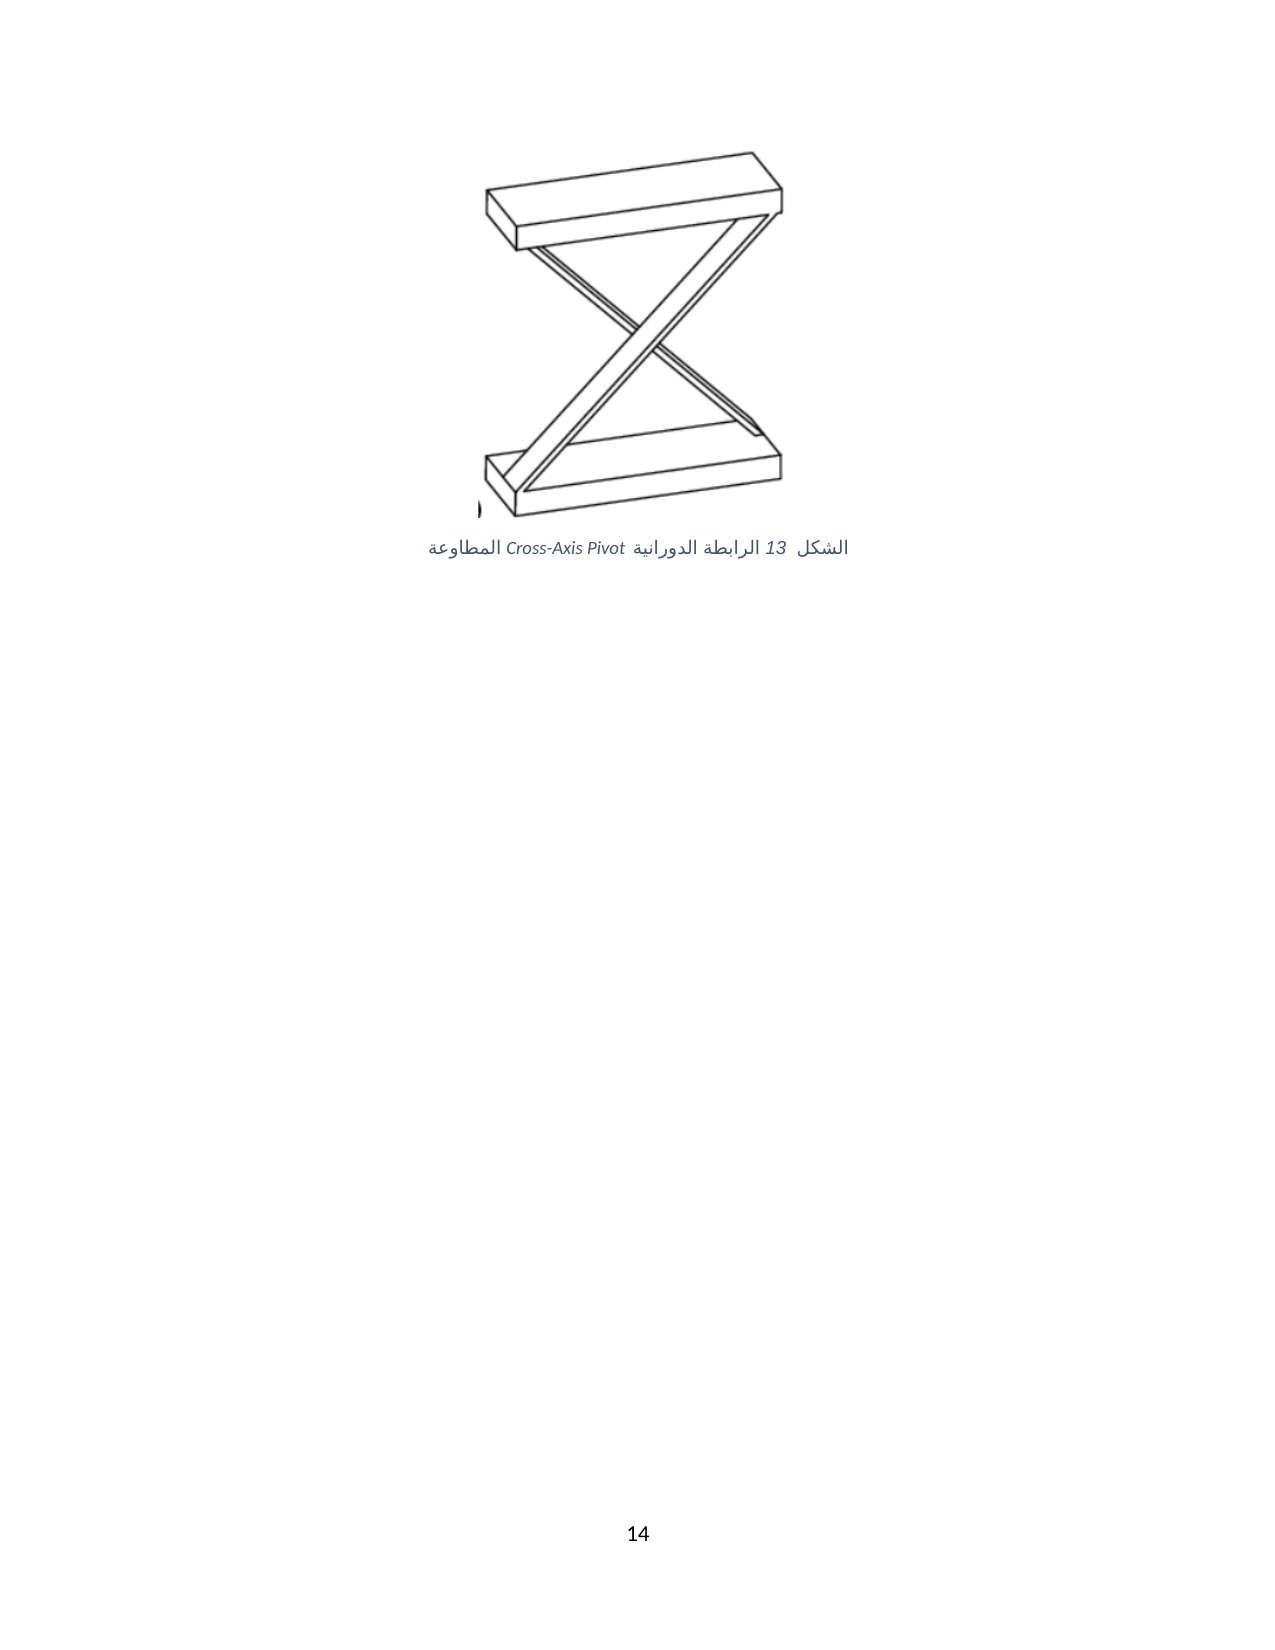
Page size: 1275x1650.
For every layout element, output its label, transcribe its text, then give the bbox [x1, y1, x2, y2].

text الشكل 13 الرابطة الدورانية Cross-Axis Pivot المطاوعة [150, 536, 1125, 559]
picture [478, 150, 797, 518]
